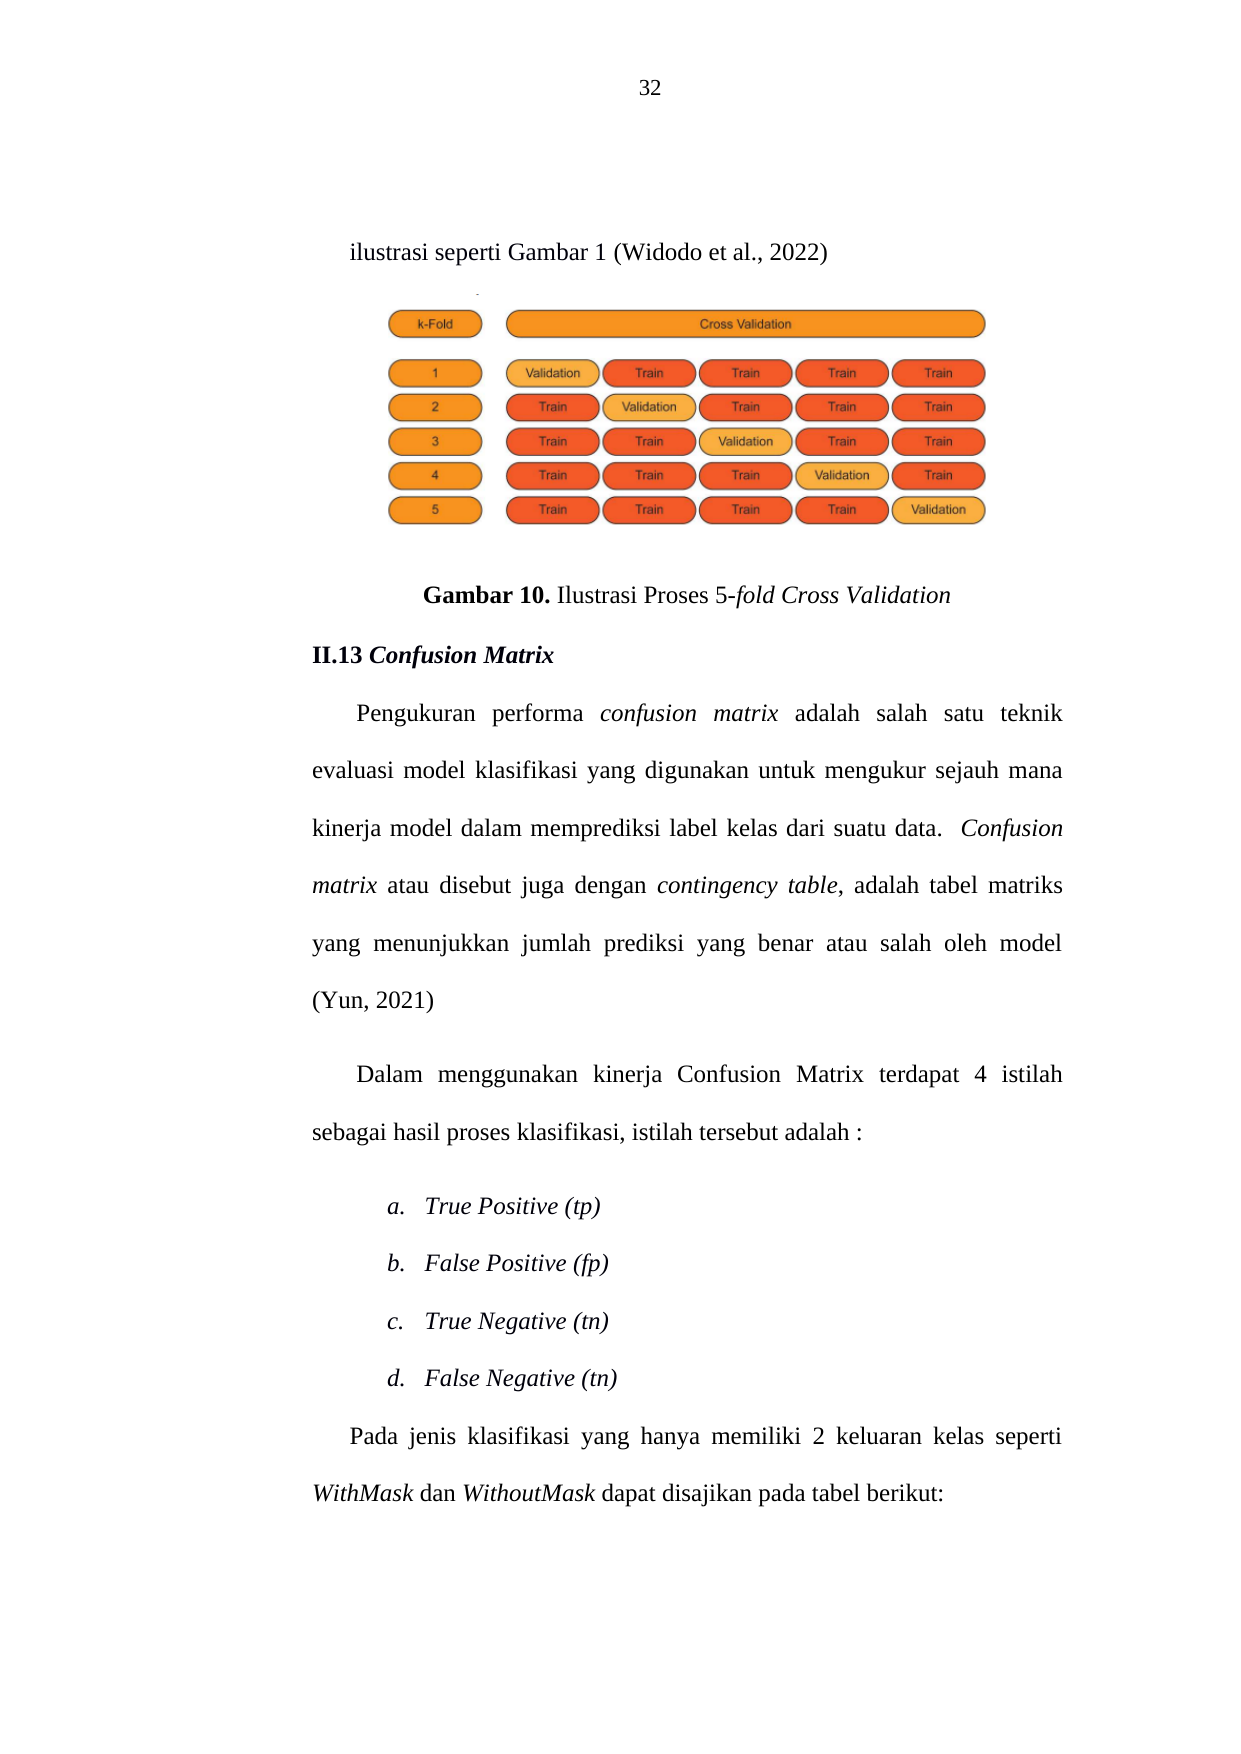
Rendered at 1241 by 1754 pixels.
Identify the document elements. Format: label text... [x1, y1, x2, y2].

text Pada jenis klasifikasi yang hanya memiliki 2 keluaran kelas seperti WithMask dan WithoutMask dapat disajikan pada tabel berikut: [312, 1421, 1063, 1507]
subtitle Confusion Matrix [312, 640, 1063, 669]
list False Negative (tn) [387, 1363, 1063, 1392]
list False Positive (fp) [387, 1248, 1063, 1277]
text Gambar 10. Ilustrasi Proses 5-fold Cross Validation [311, 580, 1063, 609]
text Pengukuran performa confusion matrix adalah salah satu teknik evaluasi model klasifikasi yang digunakan untuk mengukur sejauh mana kinerja model dalam memprediksi label kelas dari suatu data. Confusion matrix atau disebut juga dengan contingency table, adalah tabel matriks yang menunjukkan jumlah prediksi yang benar atau salah oleh model [312, 698, 1063, 1014]
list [349, 237, 1063, 266]
picture [380, 294, 995, 538]
list True Negative (tn) [387, 1306, 1063, 1335]
list True Positive (tp) [387, 1191, 1063, 1220]
text Dalam menggunakan kinerja Confusion Matrix terdapat 4 istilah sebagai hasil proses klasifikasi, istilah tersebut adalah : [312, 1059, 1063, 1146]
